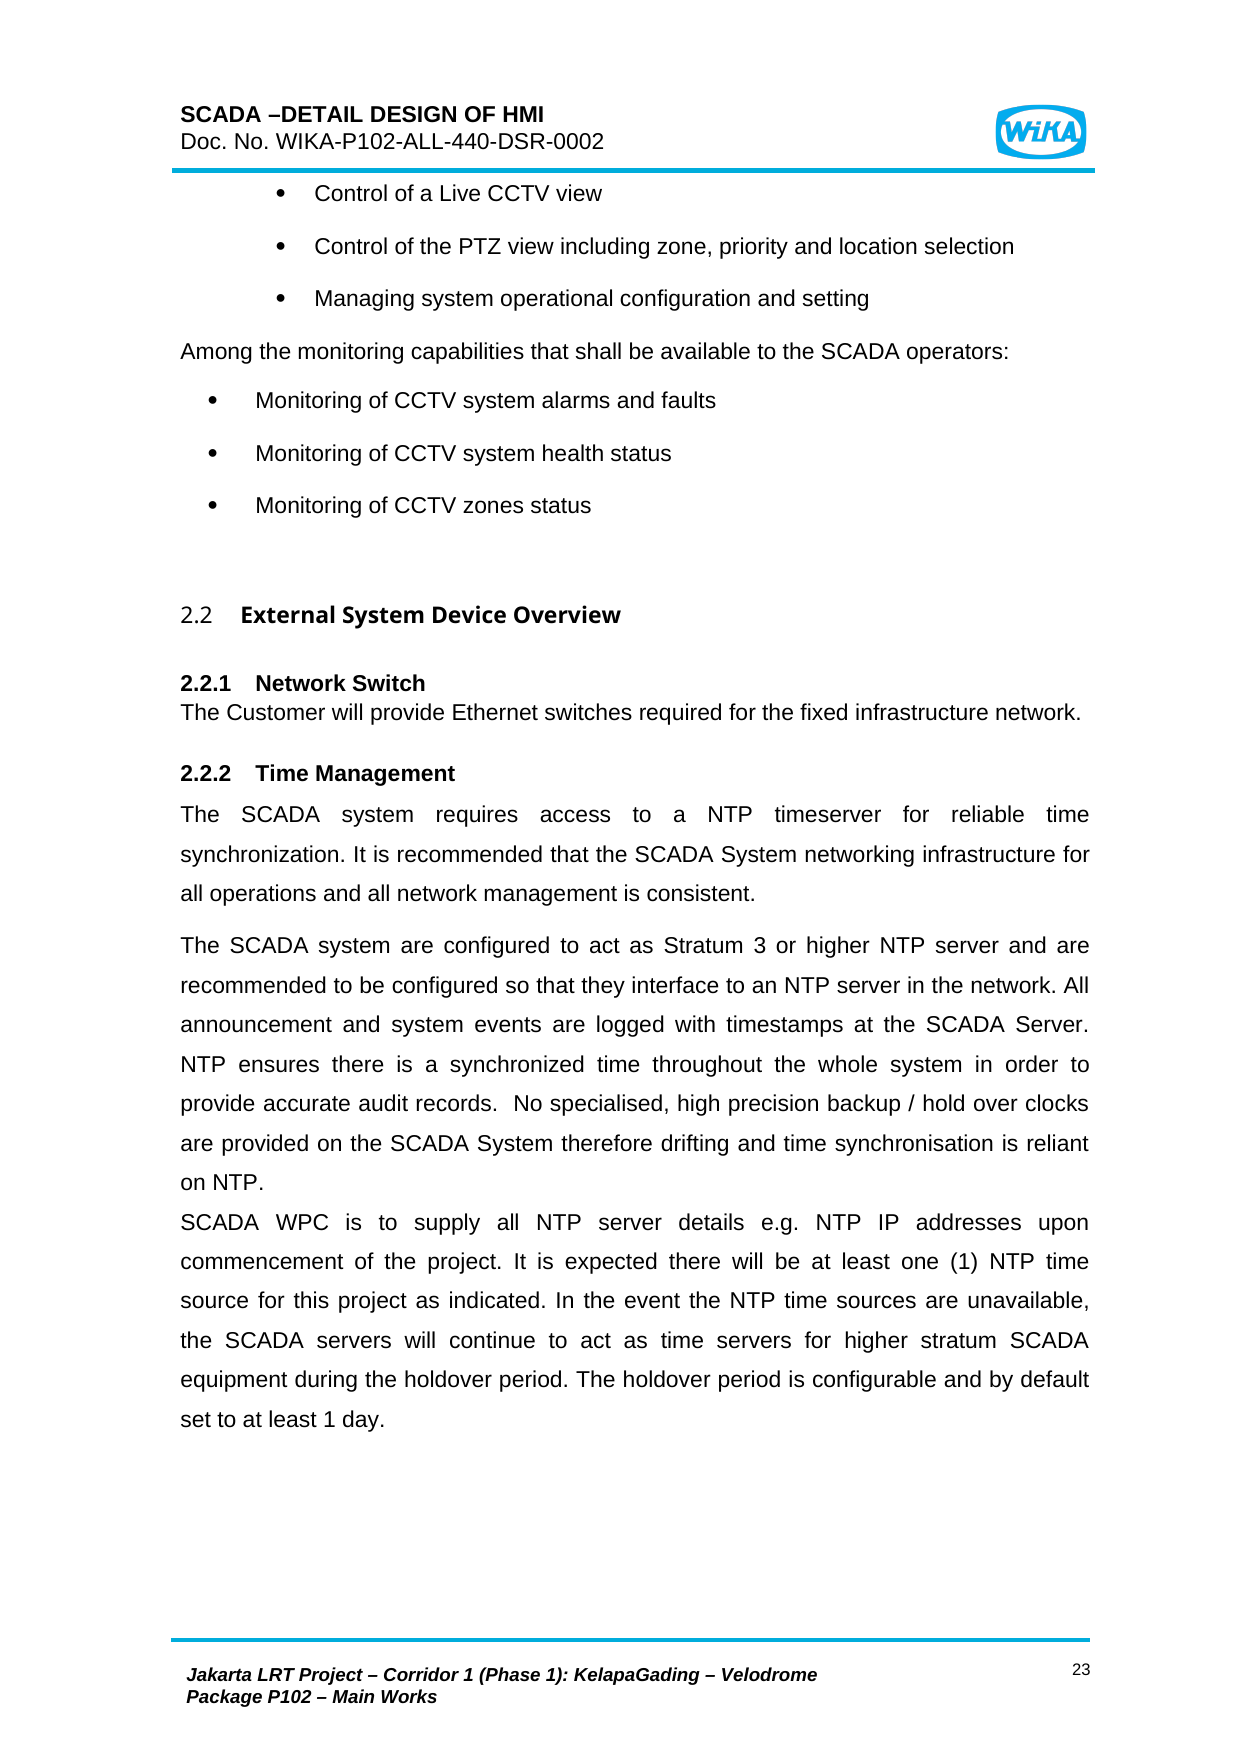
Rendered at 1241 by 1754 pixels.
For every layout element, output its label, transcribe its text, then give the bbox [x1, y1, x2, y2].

list Control of a Live CCTV view [277, 180, 1090, 207]
list Control of the PTZ view including zone, priority and location selection [277, 233, 1090, 259]
subtitle Network Switch [180, 670, 1090, 697]
text The Customer will provide Ethernet switches required for the fixed infrastructure network. [180, 699, 1090, 726]
text The SCADA system are configured to act as Stratum 3 or higher NTP server and are recommended to be configured so that they interface to an NTP server in the network. All announcement and system events are logged with timestamps at the SCADA Server. NTP ensures there is a synchronized time throughout the whole system in order to provide accurate audit records. No specialised, high precision backup / hold over clocks are provided on the SCADA System therefore drifting and time synchronisation is reliant on NTP. [180, 932, 1090, 1195]
picture [992, 101, 1090, 164]
list Monitoring of CCTV system health status [180, 440, 1090, 466]
text Among the monitoring capabilities that shall be available to the SCADA operators: [180, 338, 1090, 364]
list Monitoring of CCTV zones status [180, 492, 1090, 518]
subtitle Time Management [180, 760, 1090, 786]
subtitle External System Device Overview [180, 598, 1090, 630]
text SCADA WPC is to supply all NTP server details e.g. NTP IP addresses upon commencement of the project. It is expected there will be at least one (1) NTP time source for this project as indicated. In the event the NTP time sources are unavailable, the SCADA servers will continue to act as time servers for higher stratum SCADA equipment during the holdover period. The holdover period is configurable and by default set to at least 1 day. [180, 1208, 1090, 1432]
text The SCADA system requires access to a NTP timeserver for reliable time synchronization. It is recommended that the SCADA System networking infrastructure for all operations and all network management is consistent. [180, 801, 1090, 906]
list Managing system operational configuration and setting [277, 285, 1090, 312]
list Monitoring of CCTV system alarms and faults [180, 387, 1090, 414]
